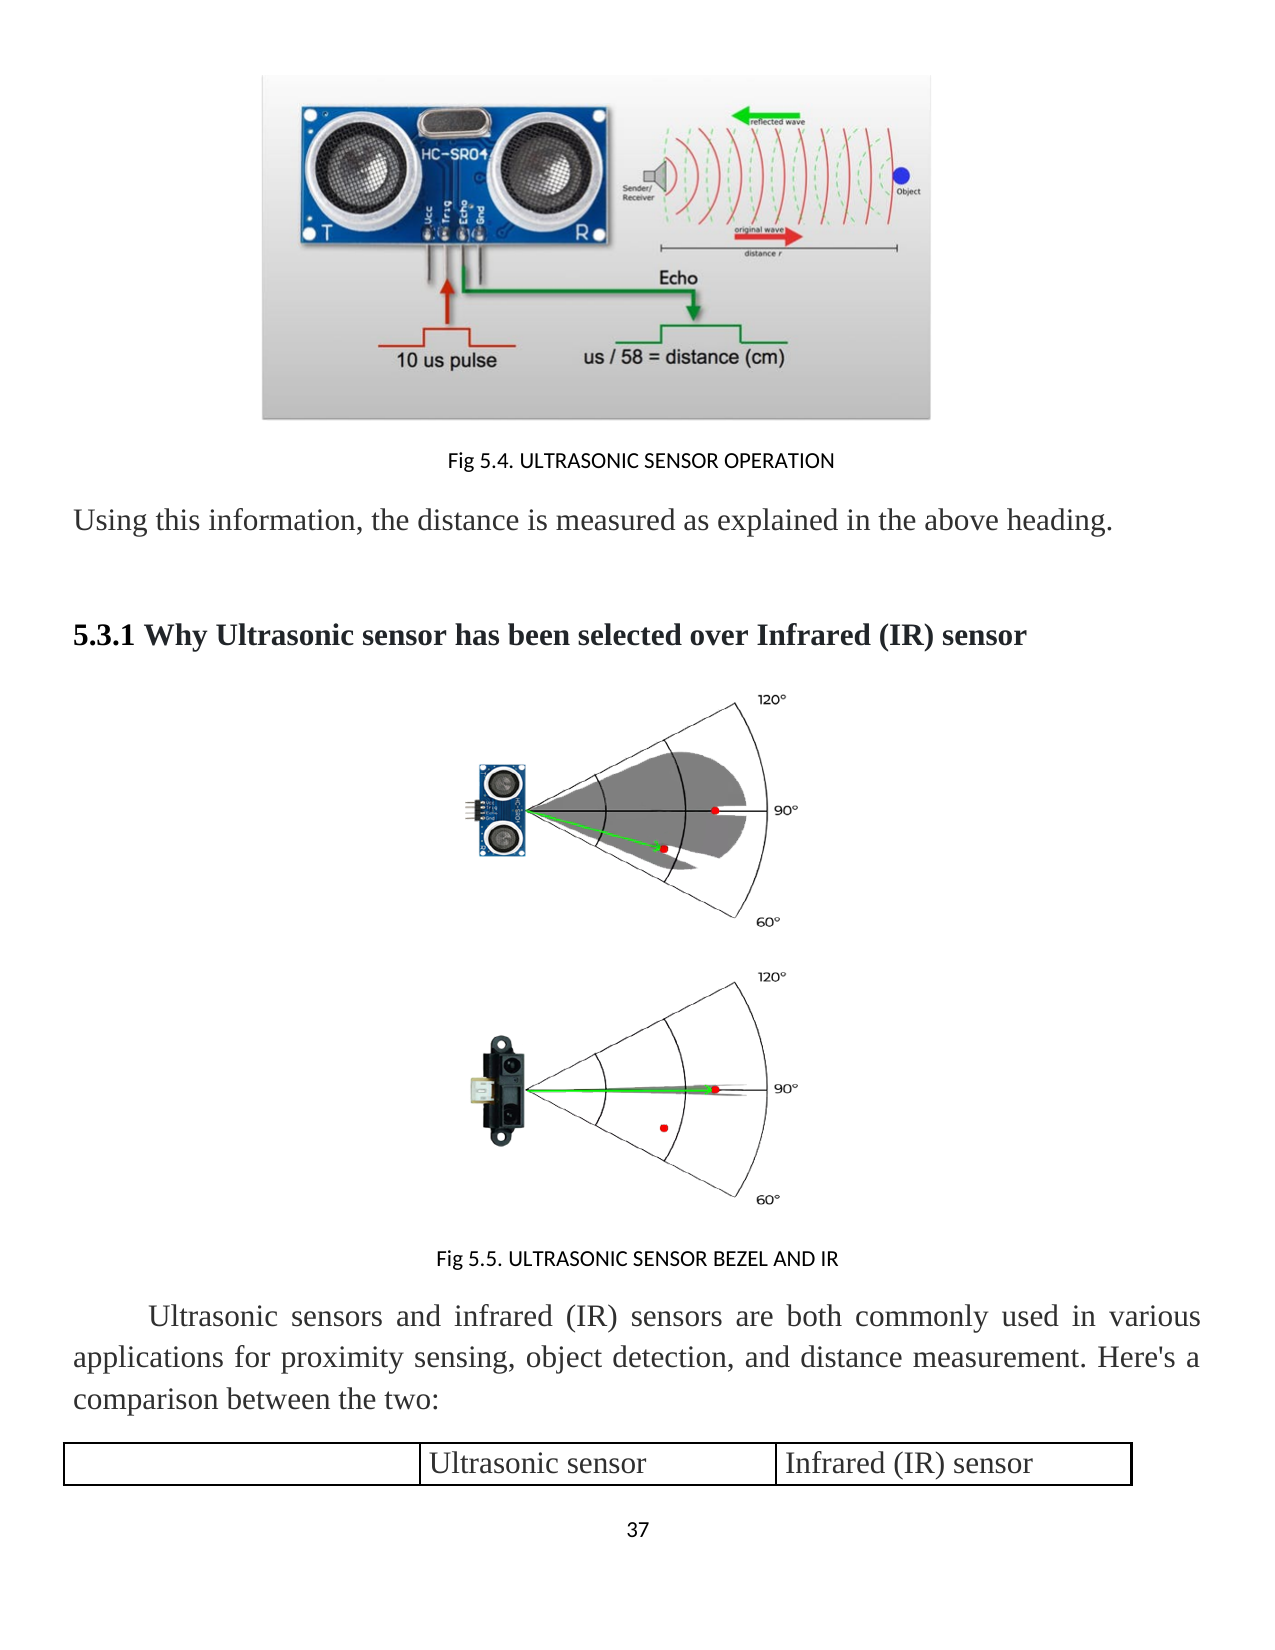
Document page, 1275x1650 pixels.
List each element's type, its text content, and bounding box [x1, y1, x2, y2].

text Fig 5.4. ULTRASONIC SENSOR OPERATION [73, 446, 1202, 474]
picture [461, 678, 814, 1220]
table_header Infrared (IR) sensor [777, 1444, 1130, 1484]
table_header Ultrasonic sensor [421, 1444, 775, 1484]
text Using this information, the distance is measured as explained in the above heading. [73, 501, 1202, 537]
text 5.3.1 Why Ultrasonic sensor has been selected over Infrared (IR) sensor [73, 616, 1202, 652]
text Ultrasonic sensors and infrared (IR) sensors are both commonly used in various applications for proximity sensing, object detection, and distance measurement. Here's a comparison between the two: [73, 1297, 1202, 1416]
picture [261, 75, 932, 421]
table_header [65, 1444, 419, 1484]
text Fig 5.5. ULTRASONIC SENSOR BEZEL AND IR [73, 1244, 1202, 1272]
